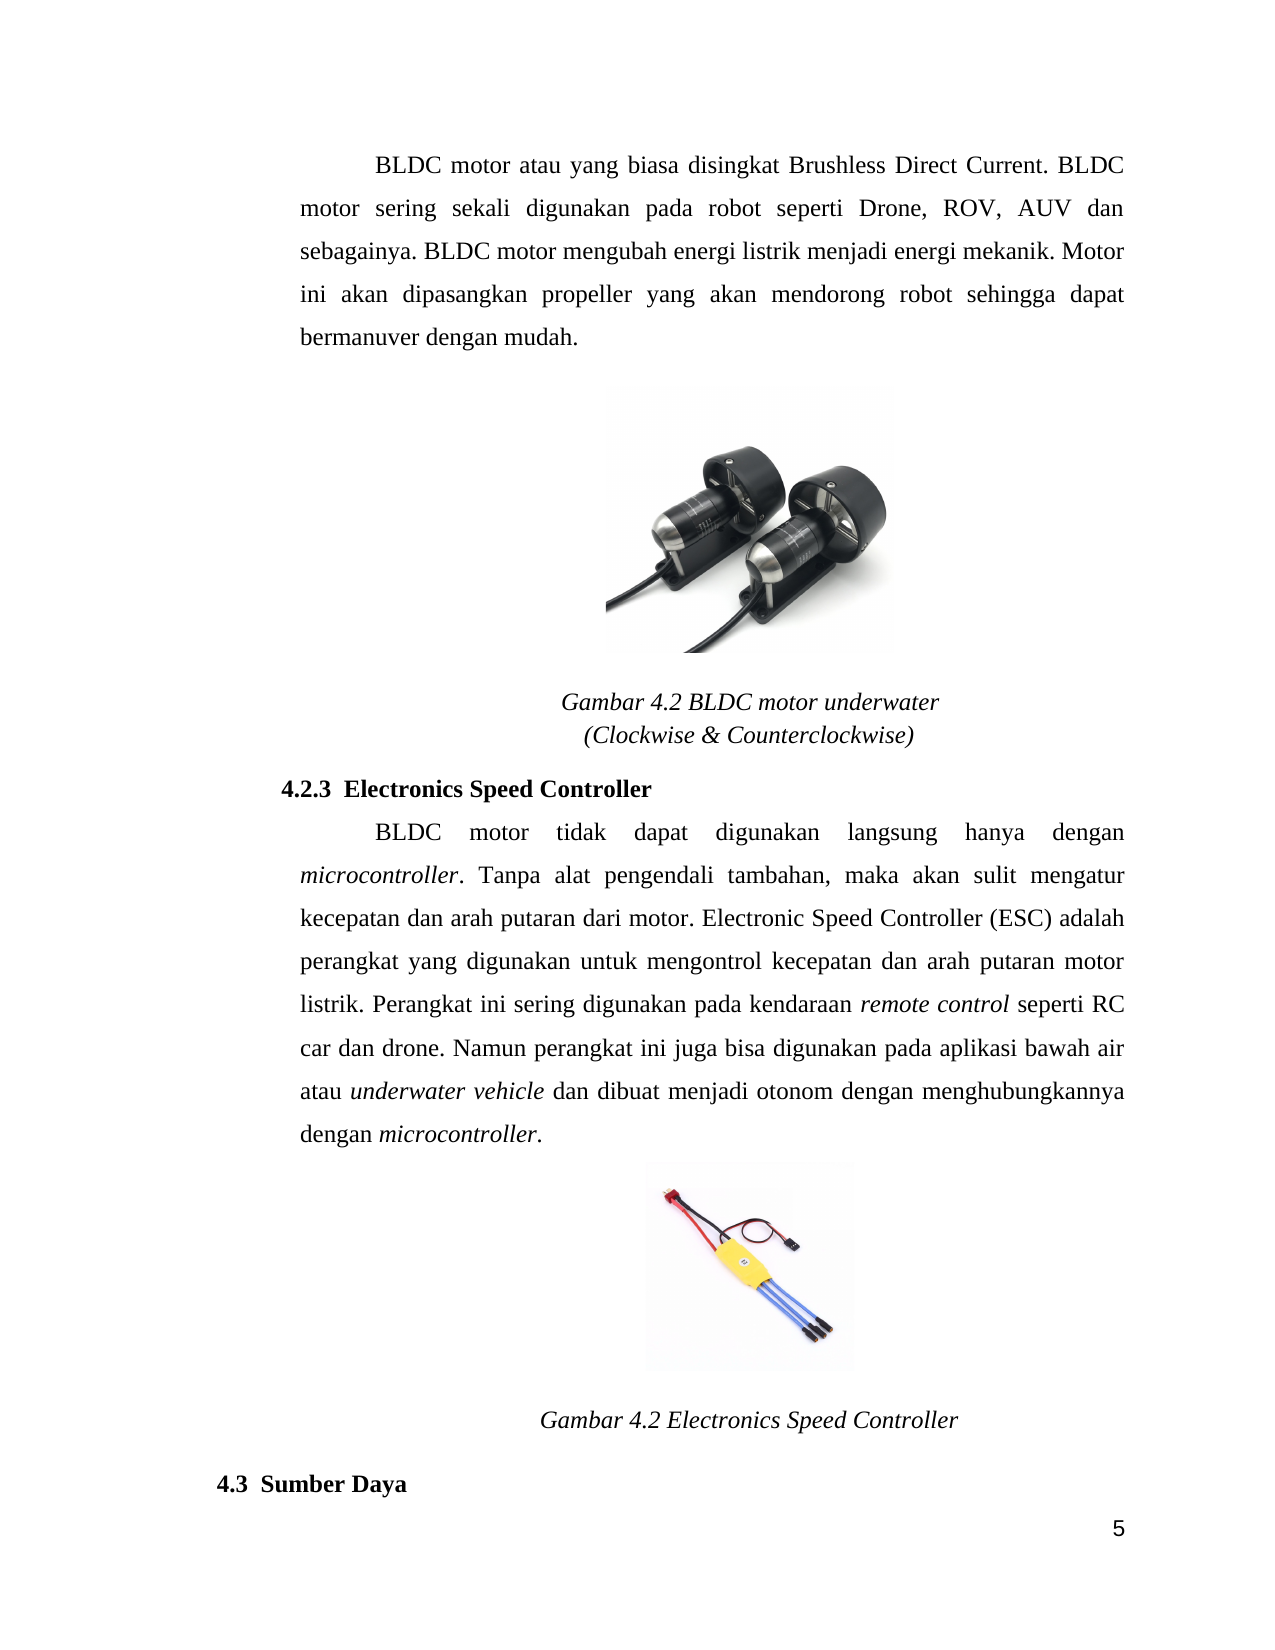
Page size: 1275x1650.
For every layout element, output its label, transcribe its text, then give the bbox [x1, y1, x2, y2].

text BLDC motor tidak dapat digunakan langsung hanya dengan microcontroller. Tanpa alat pengendali tambahan, maka akan sulit mengatur kecepatan dan arah putaran dari motor. Electronic Speed Controller (ESC) adalah perangkat yang digunakan untuk mengontrol kecepatan dan arah putaran motor listrik. Perangkat ini sering digunakan pada kendaraan remote control seperti RC car dan drone. Namun perangkat ini juga bisa digunakan pada aplikasi bawah air atau underwater vehicle dan dibuat menjadi otonom dengan menghubungkannya dengan microcontroller. [300, 817, 1125, 1148]
text Gambar 4.2 Electronics Speed Controller [300, 1405, 1125, 1433]
picture [645, 1162, 855, 1371]
text BLDC motor atau yang biasa disingkat Brushless Direct Current. BLDC motor sering sekali digunakan pada robot seperti Drone, ROV, AUV dan sebagainya. BLDC motor mengubah energi listrik menjadi energi mekanik. Motor ini akan dipasangkan propeller yang akan mendorong robot sehingga dapat bermanuver dengan mudah. [300, 150, 1125, 351]
text Gambar 4.2 BLDC motor underwater [300, 687, 1125, 716]
text (Clockwise & Counterclockwise) [300, 720, 1125, 749]
subtitle 4.2.3 Electronics Speed Controller [225, 774, 1125, 803]
picture [605, 386, 895, 653]
subtitle 4.3 Sumber Daya [217, 1469, 1125, 1497]
